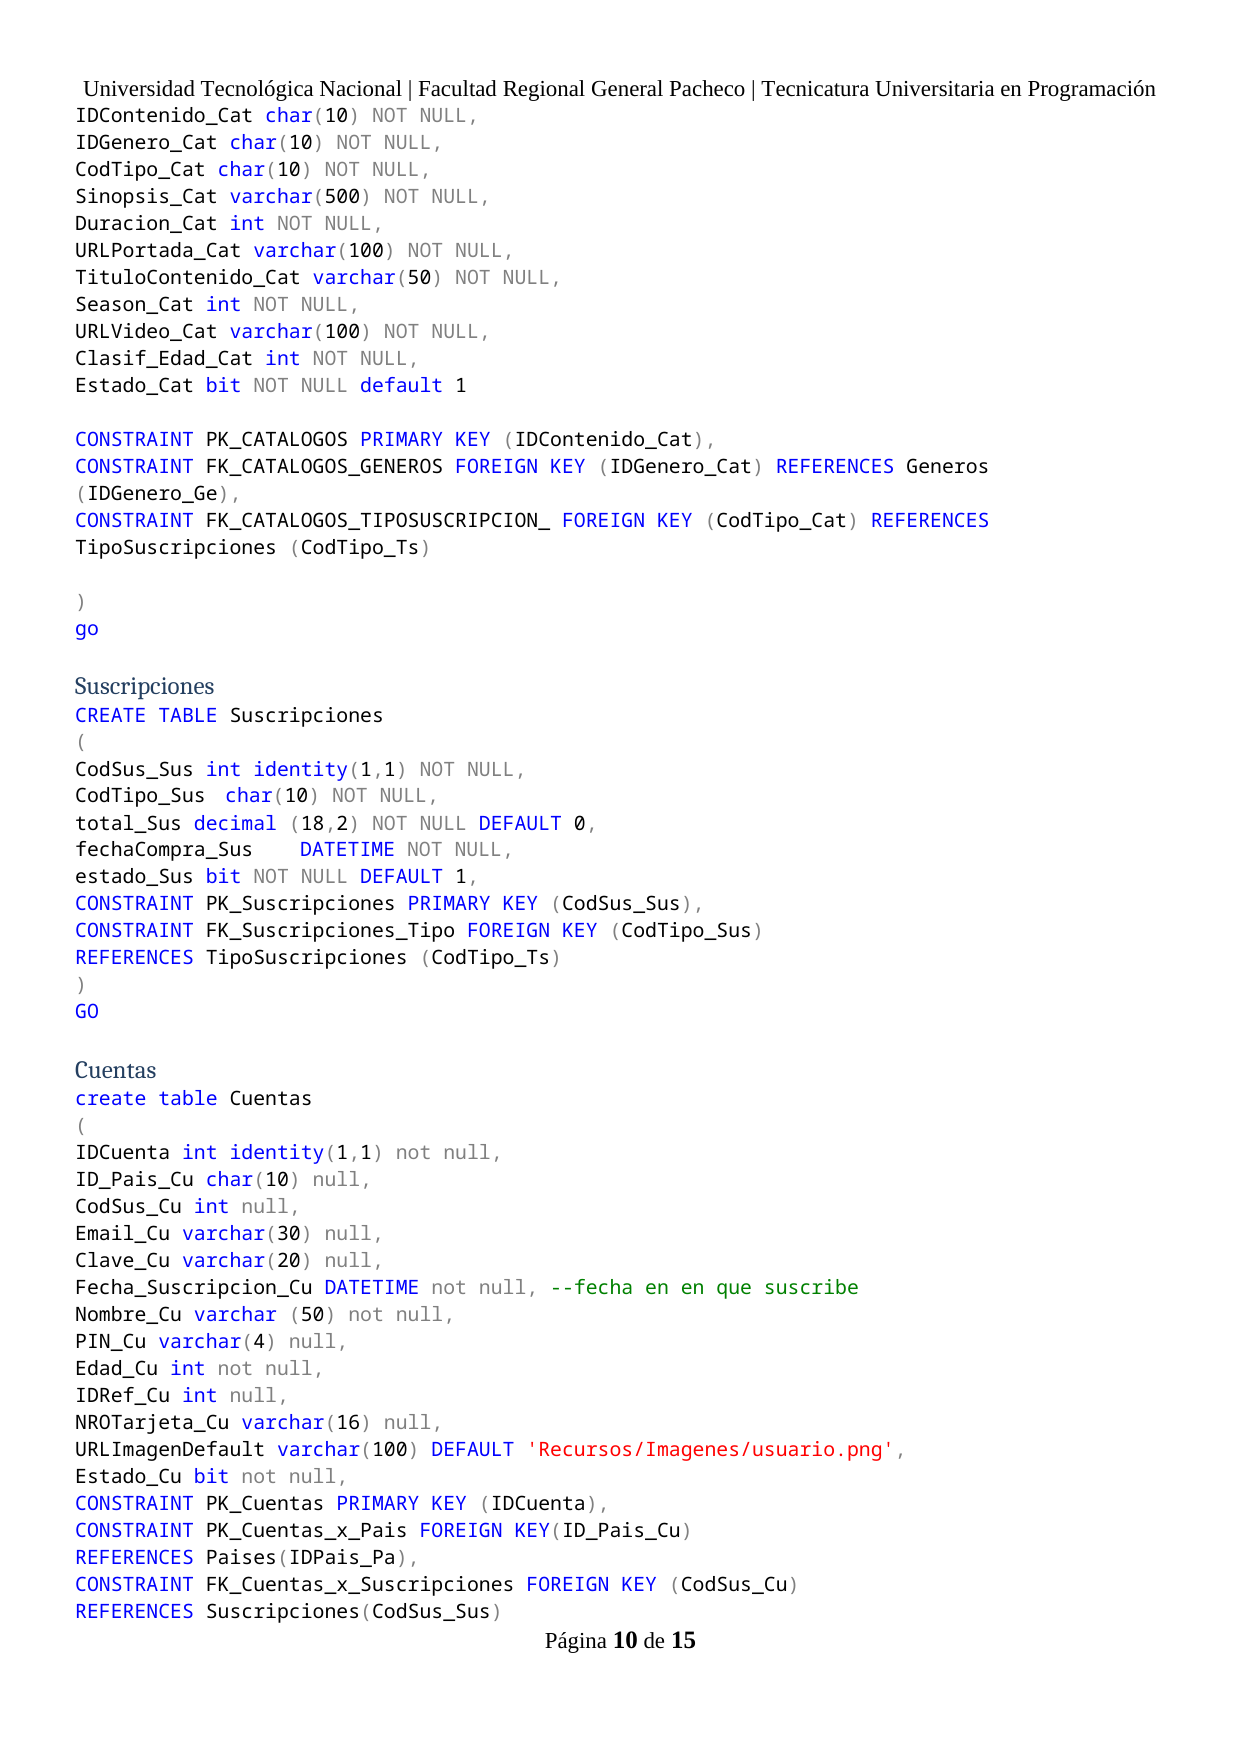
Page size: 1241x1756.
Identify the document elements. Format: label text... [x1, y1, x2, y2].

text CONSTRAINT PK_Cuentas_x_Pais FOREIGN KEY(ID_Pais_Cu) [75, 1516, 1165, 1543]
text fechaCompra_Sus DATETIME NOT NULL, [75, 836, 1165, 863]
text Season_Cat int NOT NULL, [75, 290, 1165, 317]
text URLPortada_Cat varchar(100) NOT NULL, [75, 236, 1165, 263]
text Sinopsis_Cat varchar(500) NOT NULL, [75, 182, 1165, 209]
text TituloContenido_Cat varchar(50) NOT NULL, [75, 263, 1165, 290]
text PIN_Cu varchar(4) null, [75, 1327, 1165, 1354]
text IDContenido_Cat char(10) NOT NULL, [75, 101, 1165, 128]
text Clave_Cu varchar(20) null, [75, 1246, 1165, 1273]
text Email_Cu varchar(30) null, [75, 1219, 1165, 1246]
text Fecha_Suscripcion_Cu DATETIME not null, --fecha en en que suscribe [75, 1273, 1165, 1300]
text IDRef_Cu int null, [75, 1381, 1165, 1408]
text ID_Pais_Cu char(10) null, [75, 1165, 1165, 1192]
text URLVideo_Cat varchar(100) NOT NULL, [75, 317, 1165, 344]
text Clasif_Edad_Cat int NOT NULL, [75, 344, 1165, 371]
text CONSTRAINT FK_CATALOGOS_GENEROS FOREIGN KEY (IDGenero_Cat) REFERENCES Generos (IDGenero_Ge), [75, 452, 1165, 506]
text CONSTRAINT PK_Suscripciones PRIMARY KEY (CodSus_Sus), [75, 890, 1165, 917]
text create table Cuentas [75, 1084, 1165, 1111]
text CONSTRAINT FK_Cuentas_x_Suscripciones FOREIGN KEY (CodSus_Cu) [75, 1570, 1165, 1597]
text CodTipo_Cat char(10) NOT NULL, [75, 155, 1165, 182]
text GO [75, 998, 1165, 1024]
text ) [75, 587, 1165, 614]
subtitle Cuentas [75, 1056, 1165, 1084]
text IDCuenta int identity(1,1) not null, [75, 1138, 1165, 1165]
text Edad_Cu int not null, [75, 1354, 1165, 1381]
text REFERENCES TipoSuscripciones (CodTipo_Ts) [75, 944, 1165, 971]
text IDGenero_Cat char(10) NOT NULL, [75, 128, 1165, 155]
text CONSTRAINT FK_CATALOGOS_TIPOSUSCRIPCION_ FOREIGN KEY (CodTipo_Cat) REFERENCES TipoSuscripciones (CodTipo_Ts) [75, 506, 1165, 560]
text REFERENCES Paises(IDPais_Pa), [75, 1543, 1165, 1570]
text CREATE TABLE Suscripciones [75, 701, 1165, 728]
text Estado_Cu bit not null, [75, 1462, 1165, 1489]
text CONSTRAINT FK_Suscripciones_Tipo FOREIGN KEY (CodTipo_Sus) [75, 917, 1165, 944]
text Nombre_Cu varchar (50) not null, [75, 1300, 1165, 1327]
text estado_Sus bit NOT NULL DEFAULT 1, [75, 863, 1165, 890]
text go [75, 614, 1165, 641]
subtitle Suscripciones [75, 672, 1165, 701]
text NROTarjeta_Cu varchar(16) null, [75, 1408, 1165, 1435]
text CodTipo_Sus char(10) NOT NULL, [75, 782, 1165, 809]
text Duracion_Cat int NOT NULL, [75, 209, 1165, 236]
text CodSus_Sus int identity(1,1) NOT NULL, [75, 755, 1165, 782]
text ( [75, 728, 1165, 755]
text Estado_Cat bit NOT NULL default 1 [75, 371, 1165, 398]
text ) [75, 971, 1165, 998]
text CodSus_Cu int null, [75, 1192, 1165, 1219]
text CONSTRAINT PK_CATALOGOS PRIMARY KEY (IDContenido_Cat), [75, 425, 1165, 452]
text ( [75, 1111, 1165, 1138]
text CONSTRAINT PK_Cuentas PRIMARY KEY (IDCuenta), [75, 1489, 1165, 1516]
text REFERENCES Suscripciones(CodSus_Sus) [75, 1597, 1165, 1624]
text URLImagenDefault varchar(100) DEFAULT 'Recursos/Imagenes/usuario.png', [75, 1435, 1165, 1462]
text total_Sus decimal (18,2) NOT NULL DEFAULT 0, [75, 809, 1165, 836]
